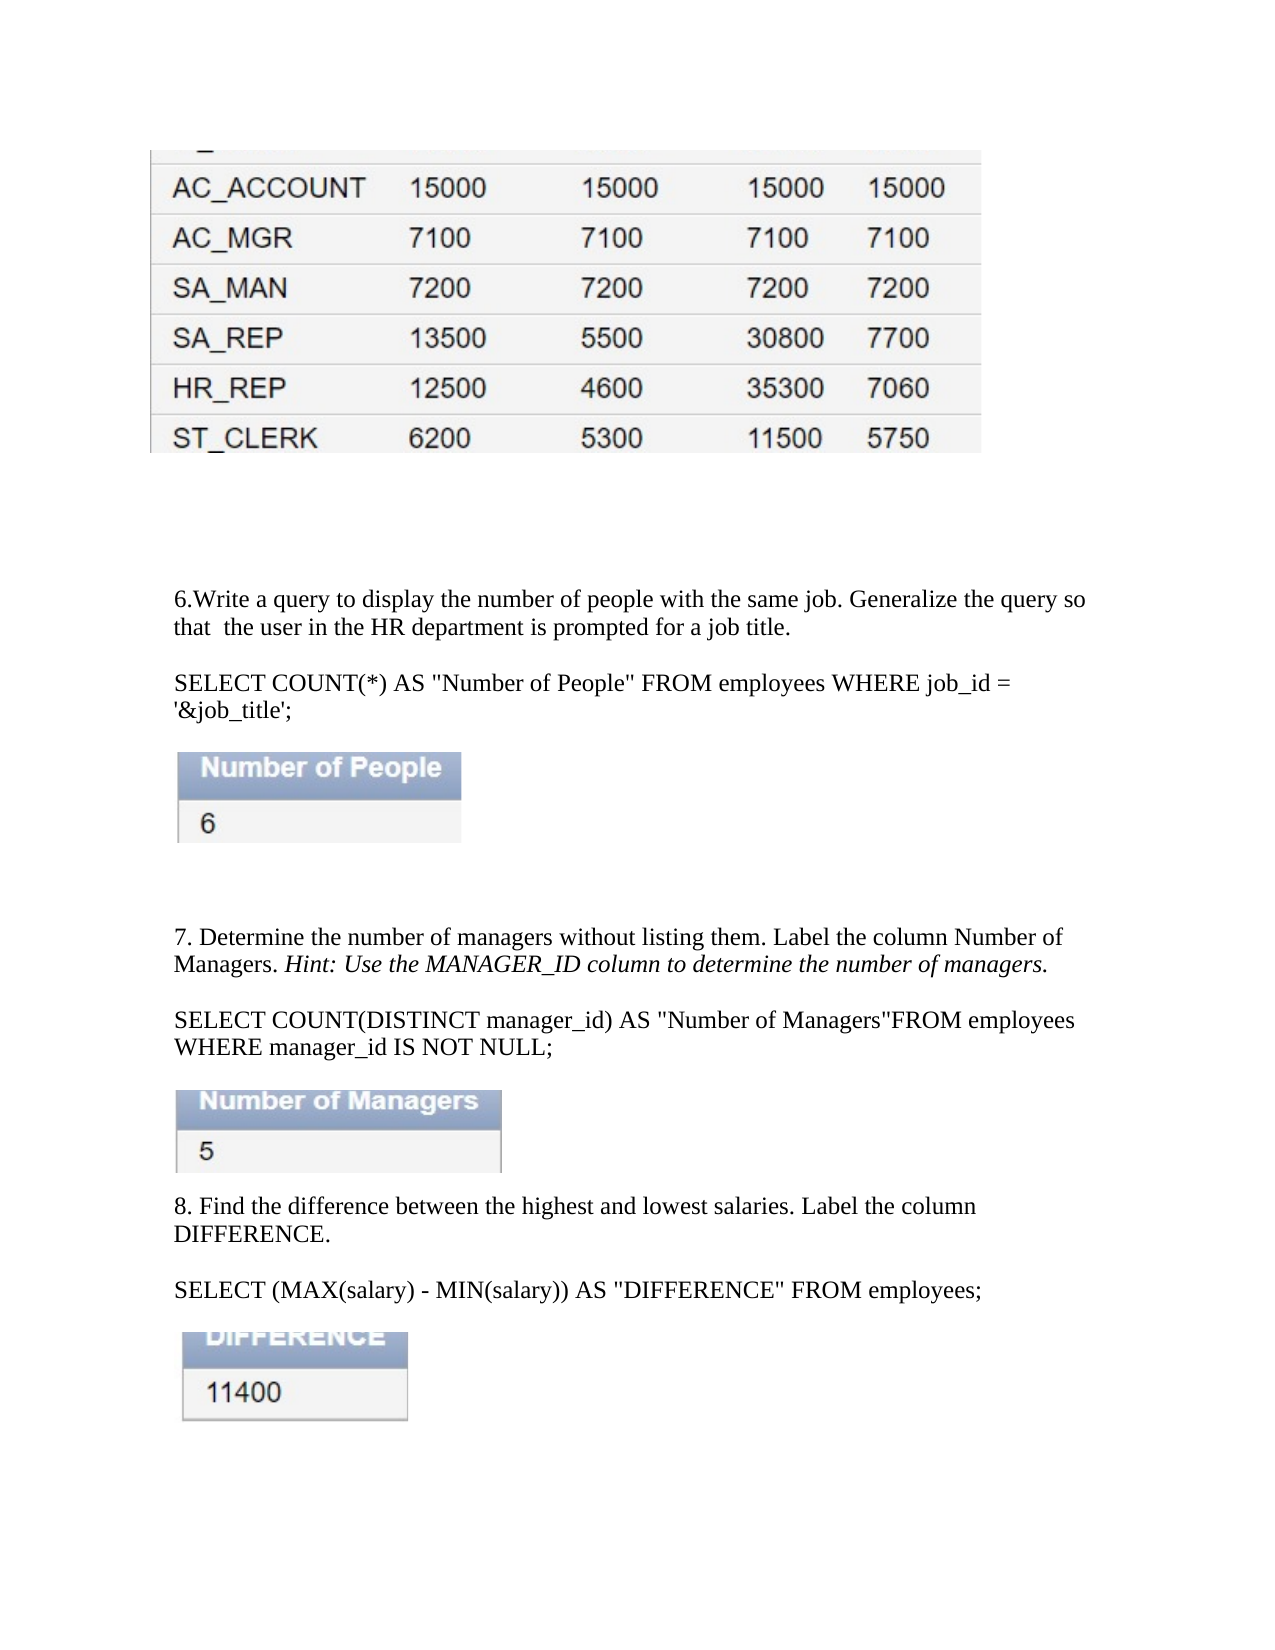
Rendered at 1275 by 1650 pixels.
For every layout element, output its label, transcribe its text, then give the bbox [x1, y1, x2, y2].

text 6.Write a query to display the number of people with the same job. Generalize the query so that the user in the HR department is prompted for a job title. [173, 586, 1106, 641]
text 7. Determine the number of managers without listing them. Label the column Number of Managers. Hint: Use the MANAGER_ID column to determine the number of managers. [173, 923, 1106, 978]
picture [150, 150, 982, 453]
text 8. Find the difference between the highest and lowest salaries. Label the column DIFFERENCE. [173, 1193, 1106, 1248]
picture [173, 1332, 409, 1423]
text WHERE manager_id IS NOT NULL; [173, 1034, 1106, 1061]
picture [173, 1090, 502, 1173]
text SELECT COUNT(DISTINCT manager_id) AS "Number of Managers"FROM employees [173, 1007, 1106, 1034]
text SELECT COUNT(*) AS "Number of People" FROM employees WHERE job_id = '&job_title'; [173, 669, 1106, 724]
text SELECT (MAX(salary) - MIN(salary)) AS "DIFFERENCE" FROM employees; [173, 1276, 1106, 1304]
picture [173, 752, 462, 843]
